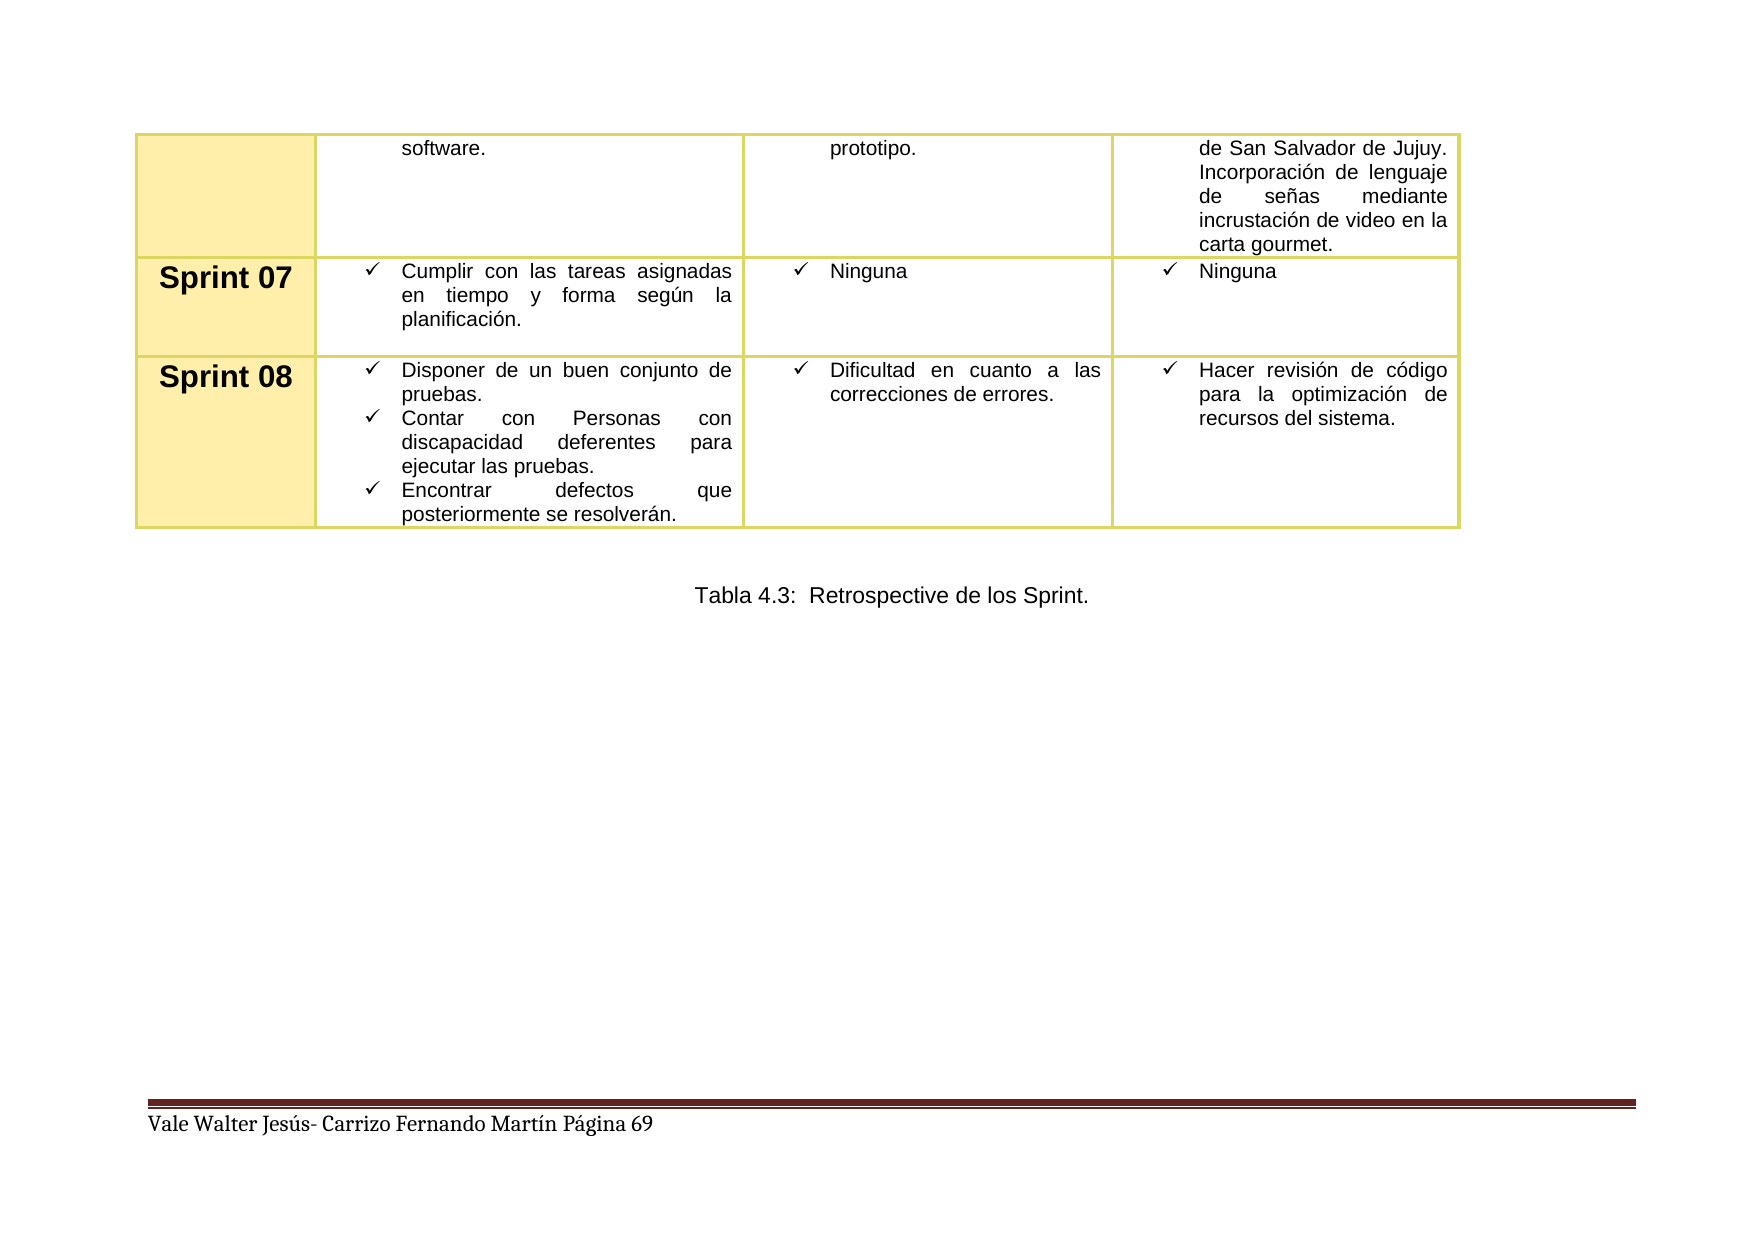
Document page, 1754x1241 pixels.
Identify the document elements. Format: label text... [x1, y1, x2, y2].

text Tabla 4.3: Retrospective de los Sprint. [148, 582, 1636, 608]
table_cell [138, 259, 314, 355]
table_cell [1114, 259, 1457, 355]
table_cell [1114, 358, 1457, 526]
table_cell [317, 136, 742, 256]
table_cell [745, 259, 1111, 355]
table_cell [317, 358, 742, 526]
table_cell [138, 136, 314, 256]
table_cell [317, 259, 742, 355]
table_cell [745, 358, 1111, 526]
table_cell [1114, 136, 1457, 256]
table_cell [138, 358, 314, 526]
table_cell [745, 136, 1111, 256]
